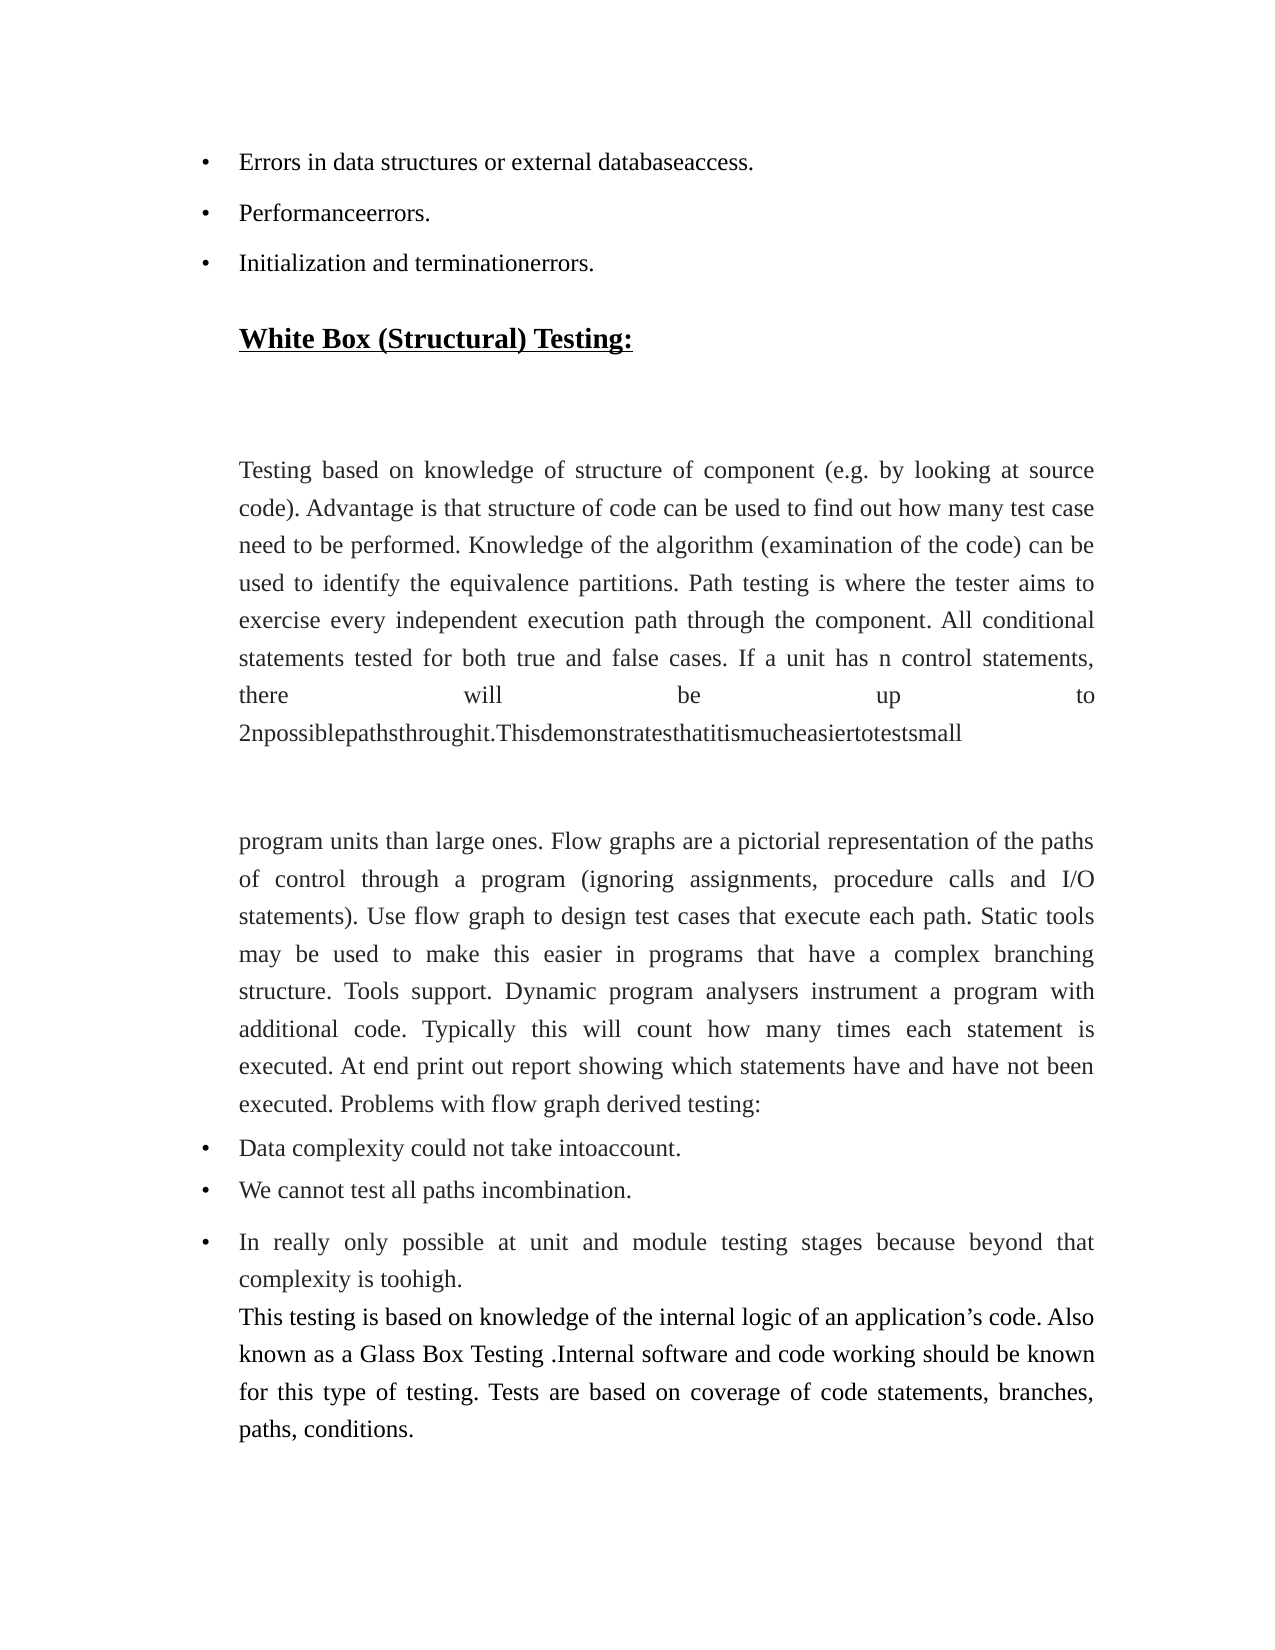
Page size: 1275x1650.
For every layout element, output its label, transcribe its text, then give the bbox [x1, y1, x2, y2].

list Performanceerrors. [201, 201, 1096, 226]
text program units than large ones. Flow graphs are a pictorial representation of the paths of control through a program (ignoring assignments, procedure calls and I/O statements). Use flow graph to design test cases that execute each path. Static tools may be used to make this easier in programs that have a complex branching structure. Tools support. Dynamic program analysers instrument a program with additional code. Typically this will count how many times each statement is executed. At end print out report showing which statements have and have not been executed. Problems with flow graph derived testing: [238, 820, 1096, 1120]
list In really only possible at unit and module testing stages because beyond that complexity is toohigh. [201, 1220, 1096, 1295]
list Errors in data structures or external databaseaccess. [201, 150, 1096, 175]
text This testing is based on knowledge of the internal logic of an application’s code. Also known as a Glass Box Testing .Internal software and code working should be known for this type of testing. Tests are based on coverage of code statements, branches, paths, conditions. [238, 1295, 1096, 1445]
list Initialization and terminationerrors. [201, 251, 1096, 276]
text White Box (Structural) Testing: [238, 327, 1096, 354]
text Testing based on knowledge of structure of component (e.g. by looking at source code). Advantage is that structure of code can be used to find out how many test case need to be performed. Knowledge of the algorithm (examination of the code) can be used to identify the equivalence partitions. Path testing is where the tester aims to exercise every independent execution path through the component. All conditional statements tested for both true and false cases. If a unit has n control statements, there will be up to 2npossiblepathsthroughit.Thisdemonstratesthatitismucheasiertotestsmall [238, 449, 1096, 749]
list We cannot test all paths incombination. [201, 1178, 1096, 1203]
list Data complexity could not take intoaccount. [201, 1136, 1096, 1161]
